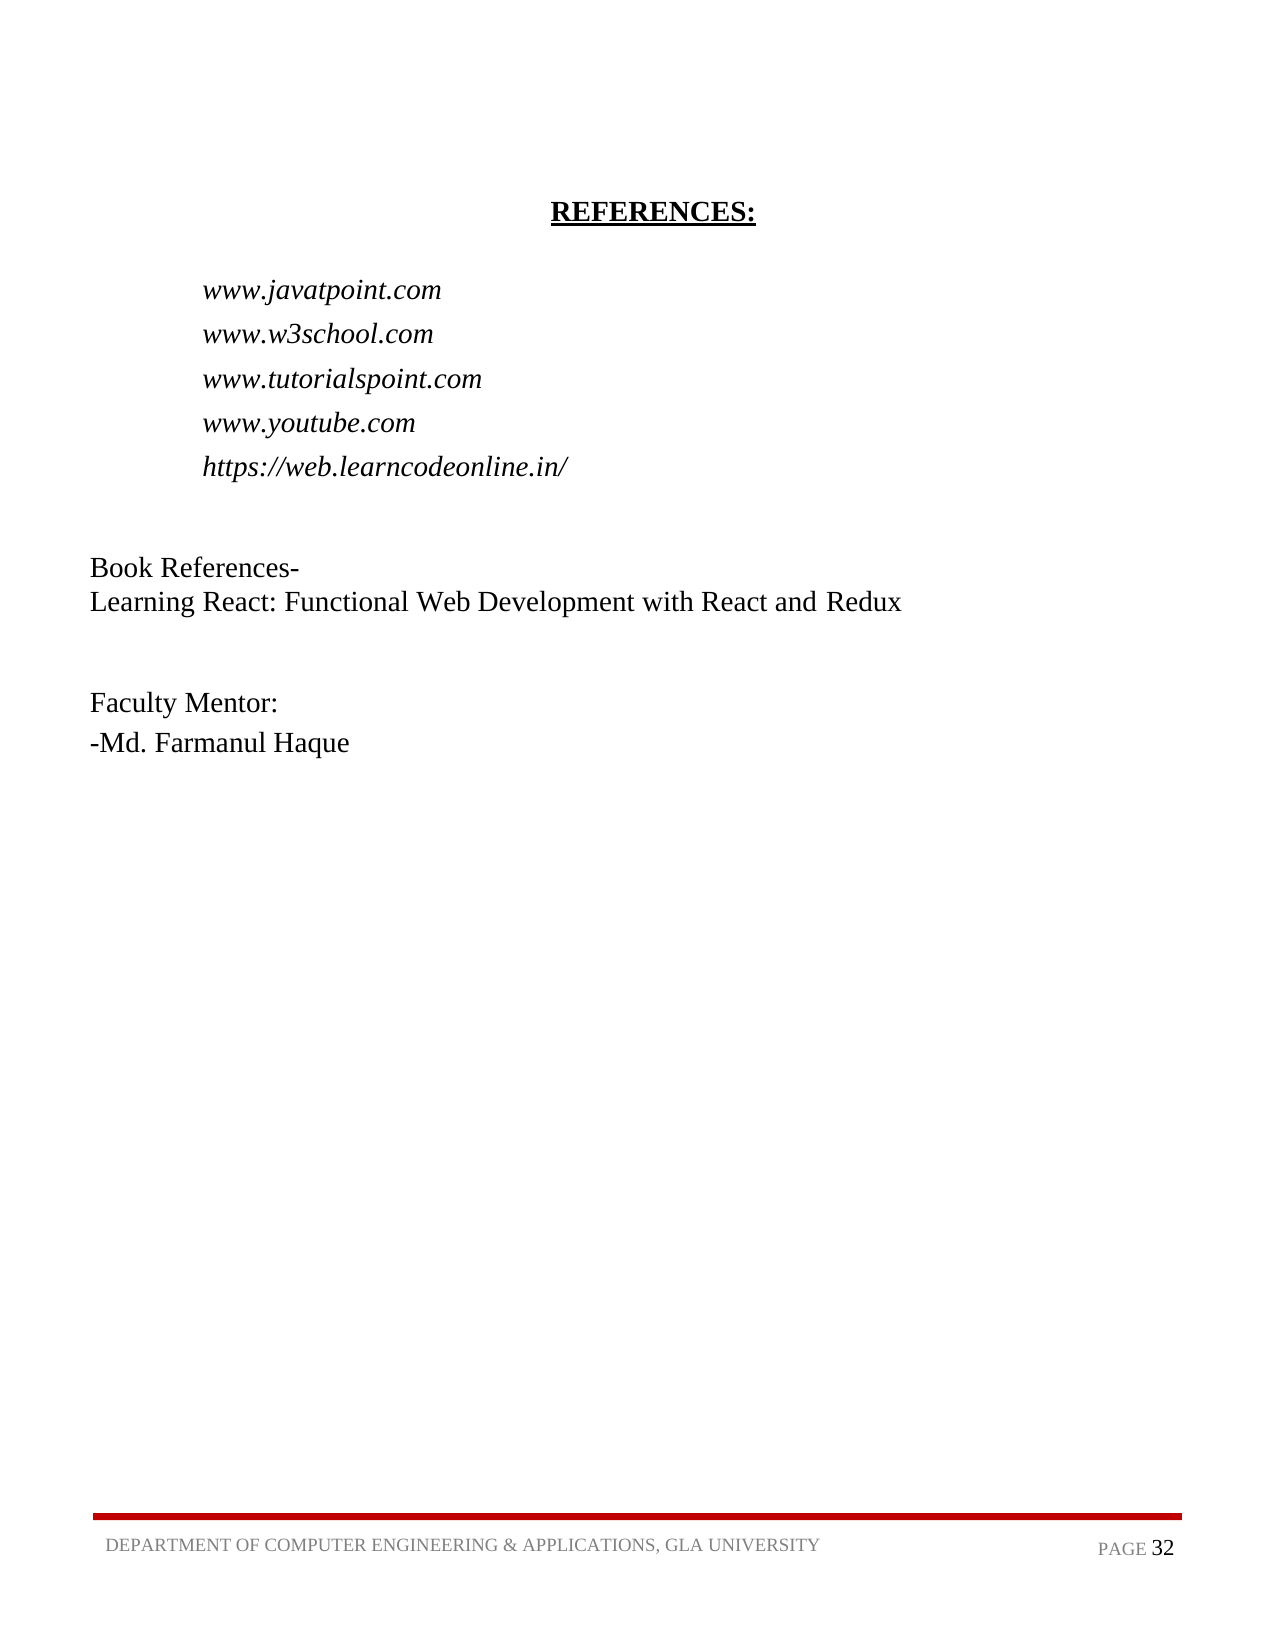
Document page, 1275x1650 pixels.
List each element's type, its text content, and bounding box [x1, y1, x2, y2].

text https://web.learncodeonline.in/ [202, 449, 1187, 483]
text www.tutorialspoint.com [202, 361, 1187, 394]
subtitle www.javatpoint.com [202, 272, 1187, 305]
text Book References- [89, 550, 1187, 583]
text www.youtube.com [202, 405, 1187, 439]
text Learning React: Functional Web Development with React and Redux [89, 584, 1187, 618]
subtitle REFERENCES: [263, 194, 1043, 227]
text -Md. Farmanul Haque [89, 725, 1187, 758]
text www.w3school.com [202, 316, 1187, 350]
text Faculty Mentor: [89, 686, 1187, 719]
